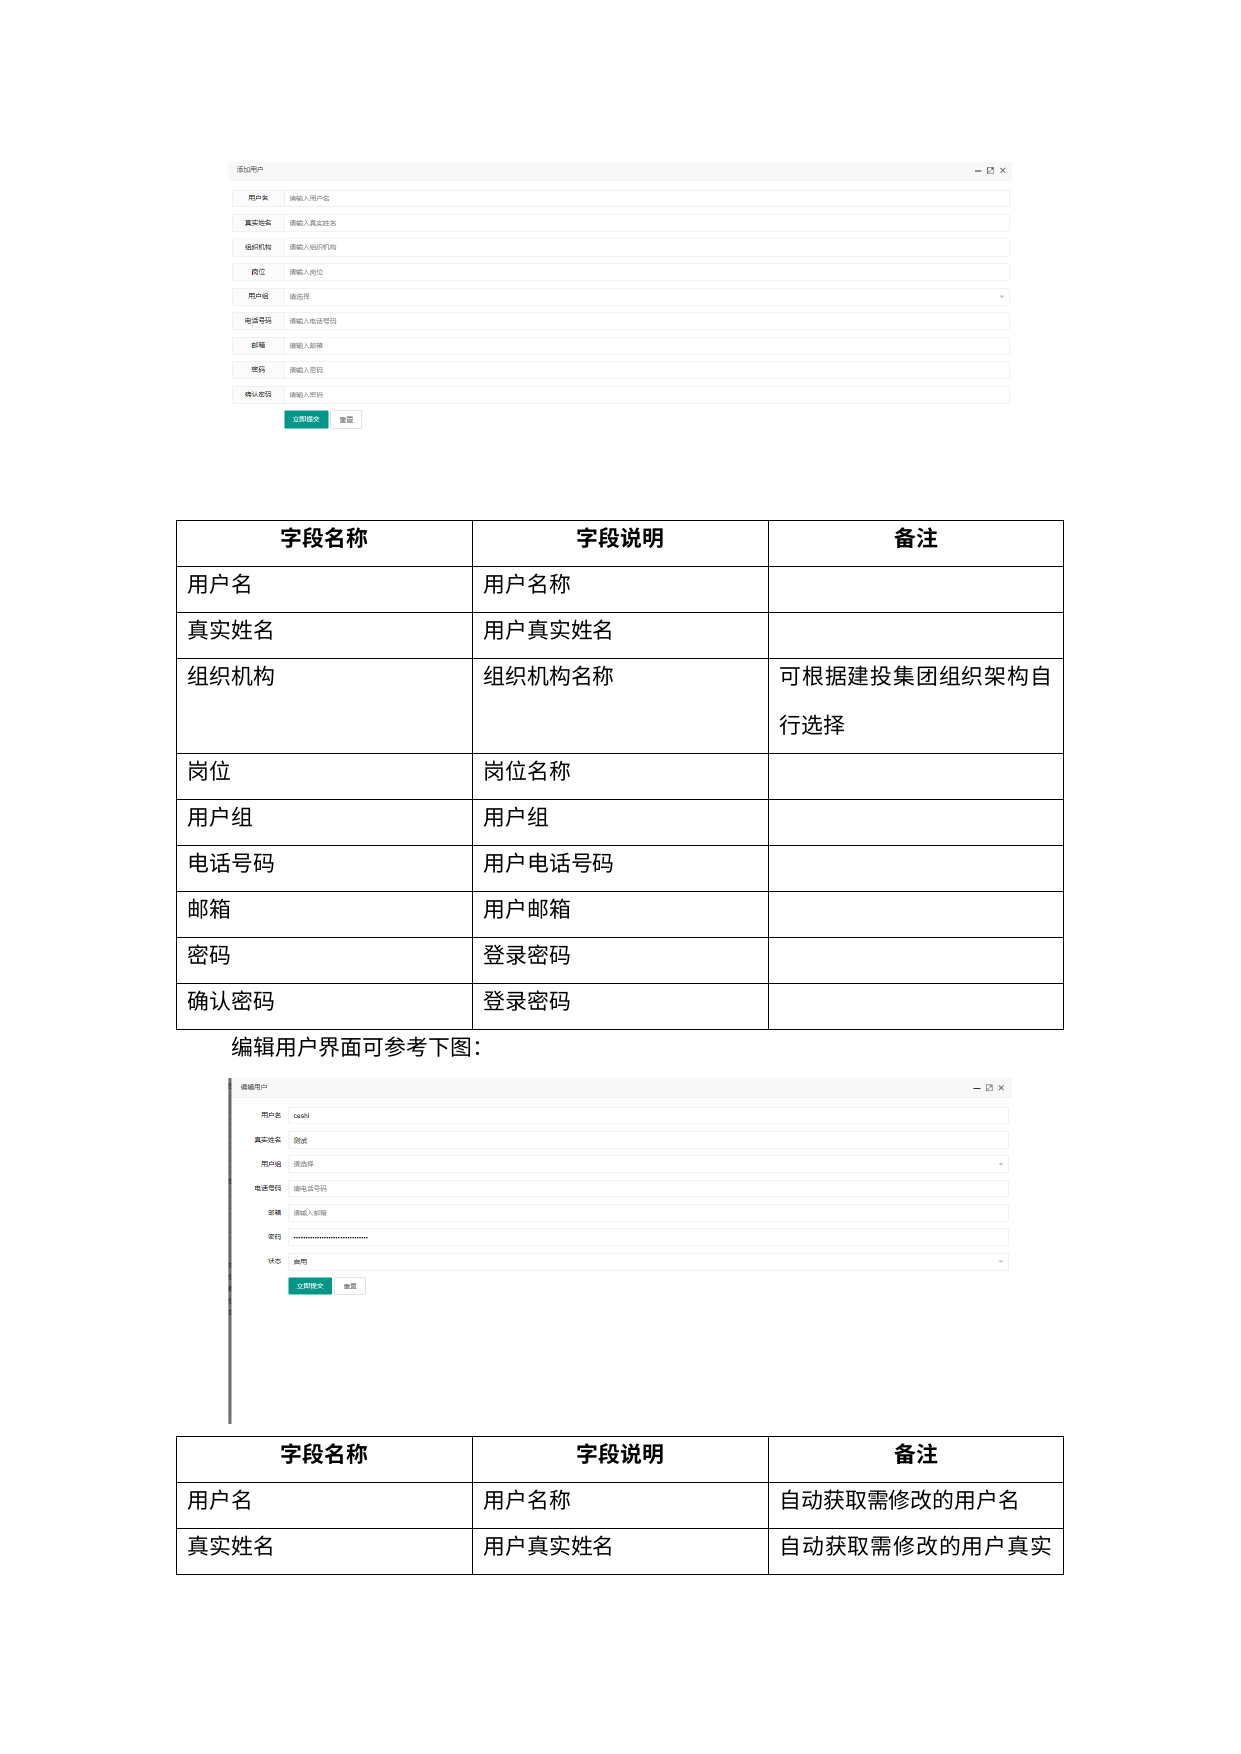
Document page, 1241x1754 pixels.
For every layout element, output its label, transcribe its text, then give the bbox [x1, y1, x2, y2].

table_cell [769, 754, 1063, 798]
table_header 备注 [769, 521, 1063, 566]
table_cell 用户电话号码 [473, 846, 768, 891]
table_header 字段说明 [473, 1437, 768, 1482]
table_header 字段名称 [177, 521, 472, 566]
table_cell 邮箱 [177, 892, 472, 937]
table_cell 确认密码 [177, 984, 472, 1029]
table_cell [769, 846, 1063, 891]
table_cell 用户组 [473, 800, 768, 844]
table_cell [769, 984, 1063, 1029]
table_cell 用户真实姓名 [473, 1529, 768, 1574]
table_cell [769, 800, 1063, 844]
table_cell [769, 938, 1063, 983]
table_cell 用户组 [177, 800, 472, 844]
picture [228, 1078, 1012, 1424]
table_cell 真实姓名 [177, 1529, 472, 1574]
table_cell 岗位名称 [473, 754, 768, 798]
table_cell 电话号码 [177, 846, 472, 891]
table_cell 登录密码 [473, 938, 768, 983]
table_header 字段说明 [473, 521, 768, 566]
table_cell 用户名称 [473, 567, 768, 612]
table_cell 用户邮箱 [473, 892, 768, 937]
table_cell 组织机构名称 [473, 659, 768, 752]
table_cell 可根据建投集团组织架构自行选择 [769, 659, 1063, 752]
table_cell 自动获取需修改的用户真实姓名 [769, 1529, 1063, 1574]
table_header 字段名称 [177, 1437, 472, 1482]
text 编辑用户界面可参考下图： [187, 1030, 1053, 1062]
table_cell [769, 613, 1063, 658]
table_cell [769, 567, 1063, 612]
table_cell 用户真实姓名 [473, 613, 768, 658]
table_cell 组织机构 [177, 659, 472, 752]
table_cell [769, 892, 1063, 937]
table_cell 登录密码 [473, 984, 768, 1029]
table_cell 密码 [177, 938, 472, 983]
table_cell 用户名 [177, 1483, 472, 1528]
table_cell 用户名称 [473, 1483, 768, 1528]
table_cell 真实姓名 [177, 613, 472, 658]
picture [228, 162, 1012, 508]
table_cell 自动获取需修改的用户名 [769, 1483, 1063, 1528]
table_cell 用户名 [177, 567, 472, 612]
table_header 备注 [769, 1437, 1063, 1482]
table_cell 岗位 [177, 754, 472, 798]
